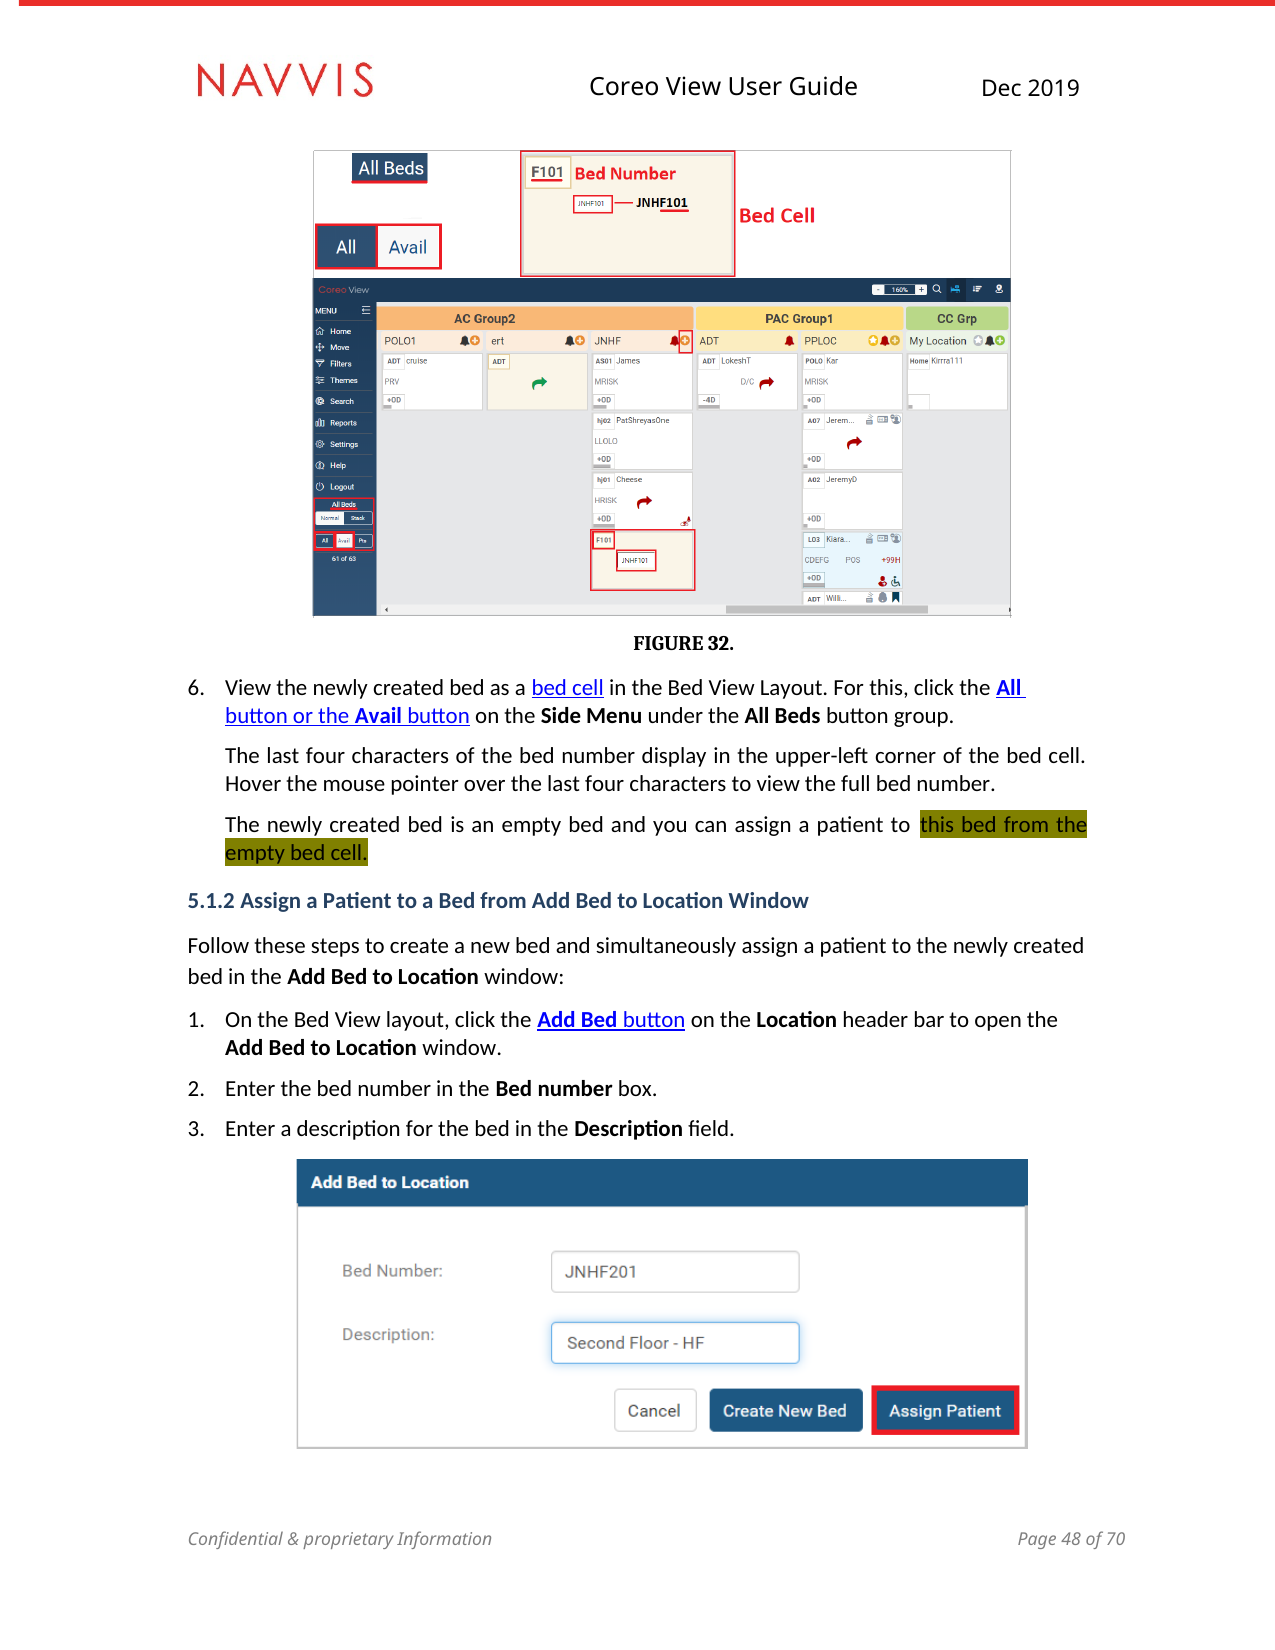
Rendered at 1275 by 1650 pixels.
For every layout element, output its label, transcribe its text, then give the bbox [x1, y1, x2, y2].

subtitle Assign a Patient to a Bed from Add Bed to Location Window [187, 887, 1087, 915]
picture [312, 150, 1012, 618]
text The newly created bed is an empty bed and you can assign a patient to this bed from the empty bed cell. [225, 810, 1087, 866]
text The last four characters of the bed number display in the upper-left corner of the bed cell. Hover the mouse pointer over the last four characters to view the full bed number. [225, 741, 1087, 797]
list On the Bed View layout, click the Add Bed button on the Location header bar to open the Add Bed to Location window. [187, 1005, 1087, 1061]
picture [296, 1159, 1028, 1449]
picture [187, 55, 383, 104]
list Enter the bed number in the Bed number box. [187, 1074, 1087, 1102]
list View the newly created bed as a bed cell in the Bed View Layout. For this, click the All button or the Avail button on the Side Menu under the All Beds button group. [187, 673, 1087, 729]
text Follow these steps to create a new bed and simultaneously assign a patient to the newly created bed in the Add Bed to Location window: [187, 931, 1087, 990]
list Enter a description for the bed in the Description field. [187, 1114, 1087, 1142]
